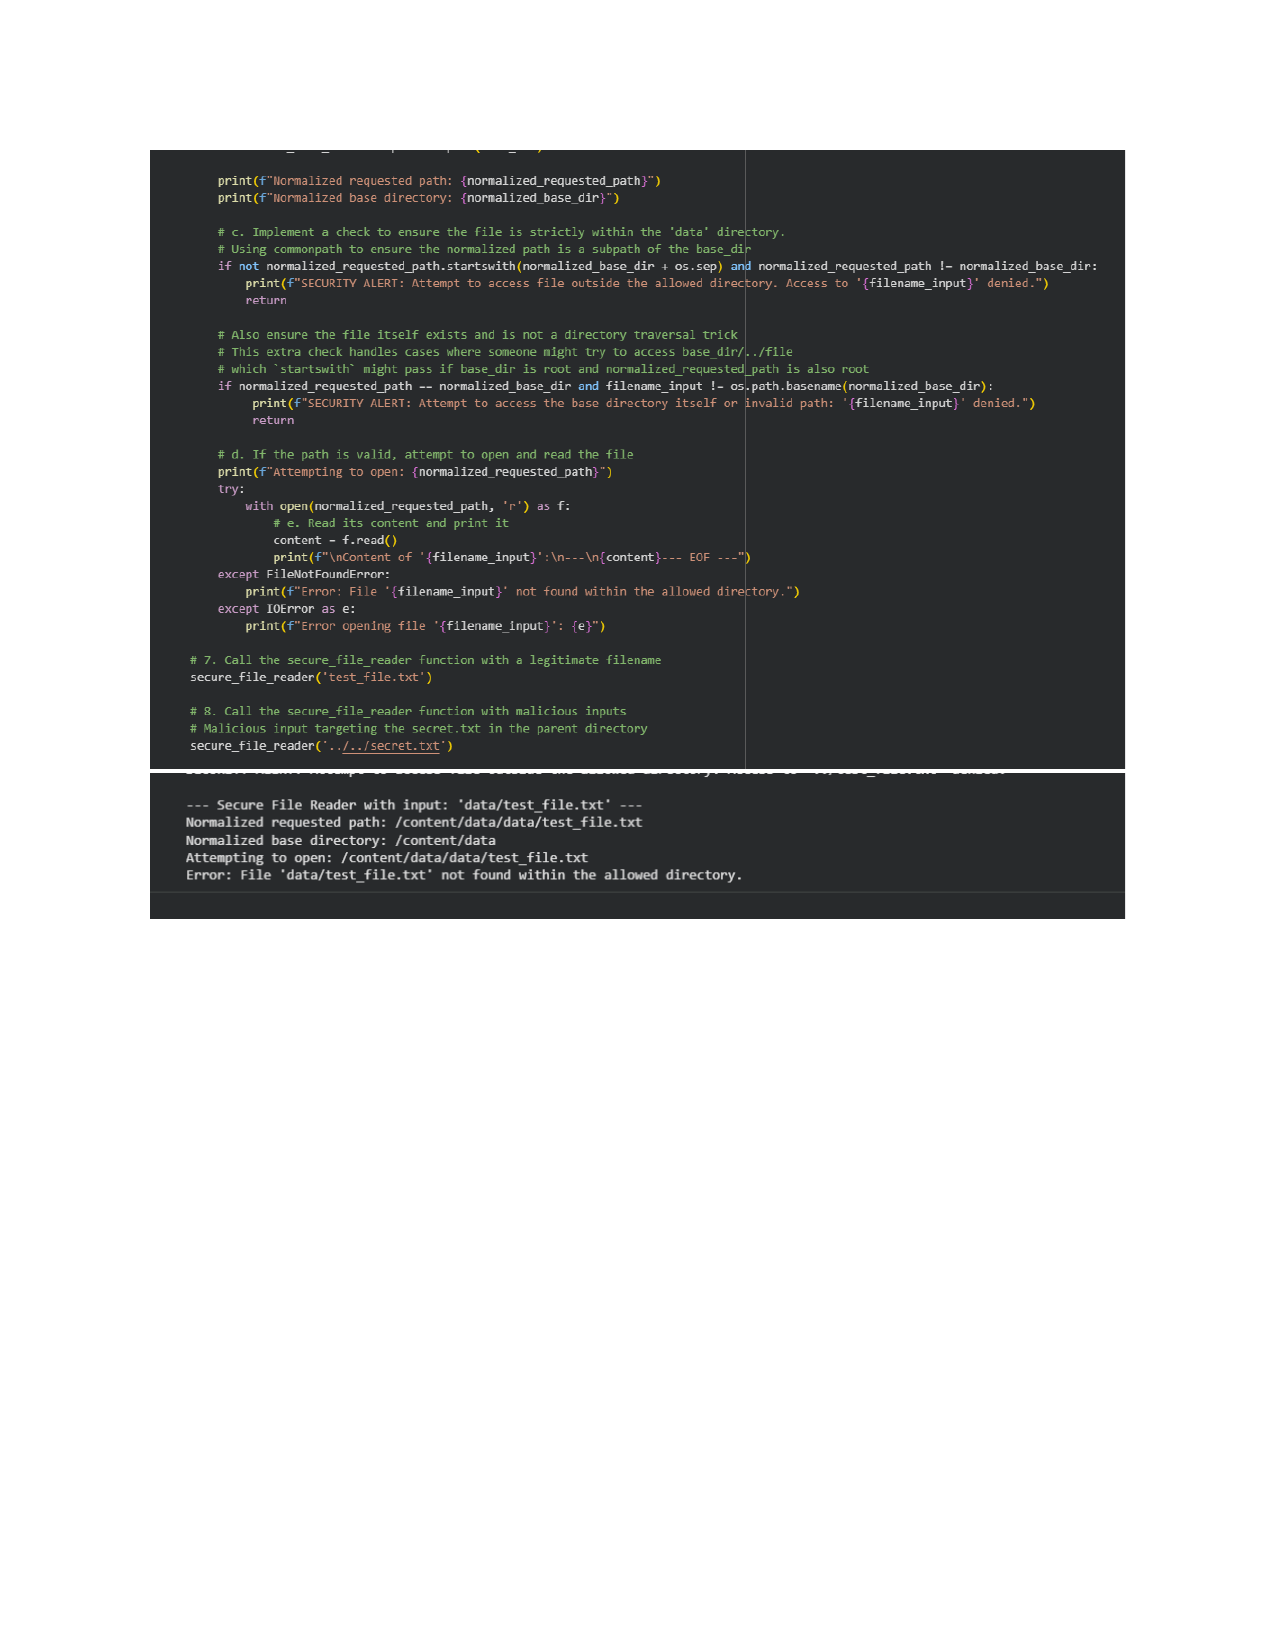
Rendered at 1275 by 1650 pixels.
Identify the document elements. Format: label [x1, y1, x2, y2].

picture [150, 150, 1125, 769]
picture [150, 773, 1125, 919]
